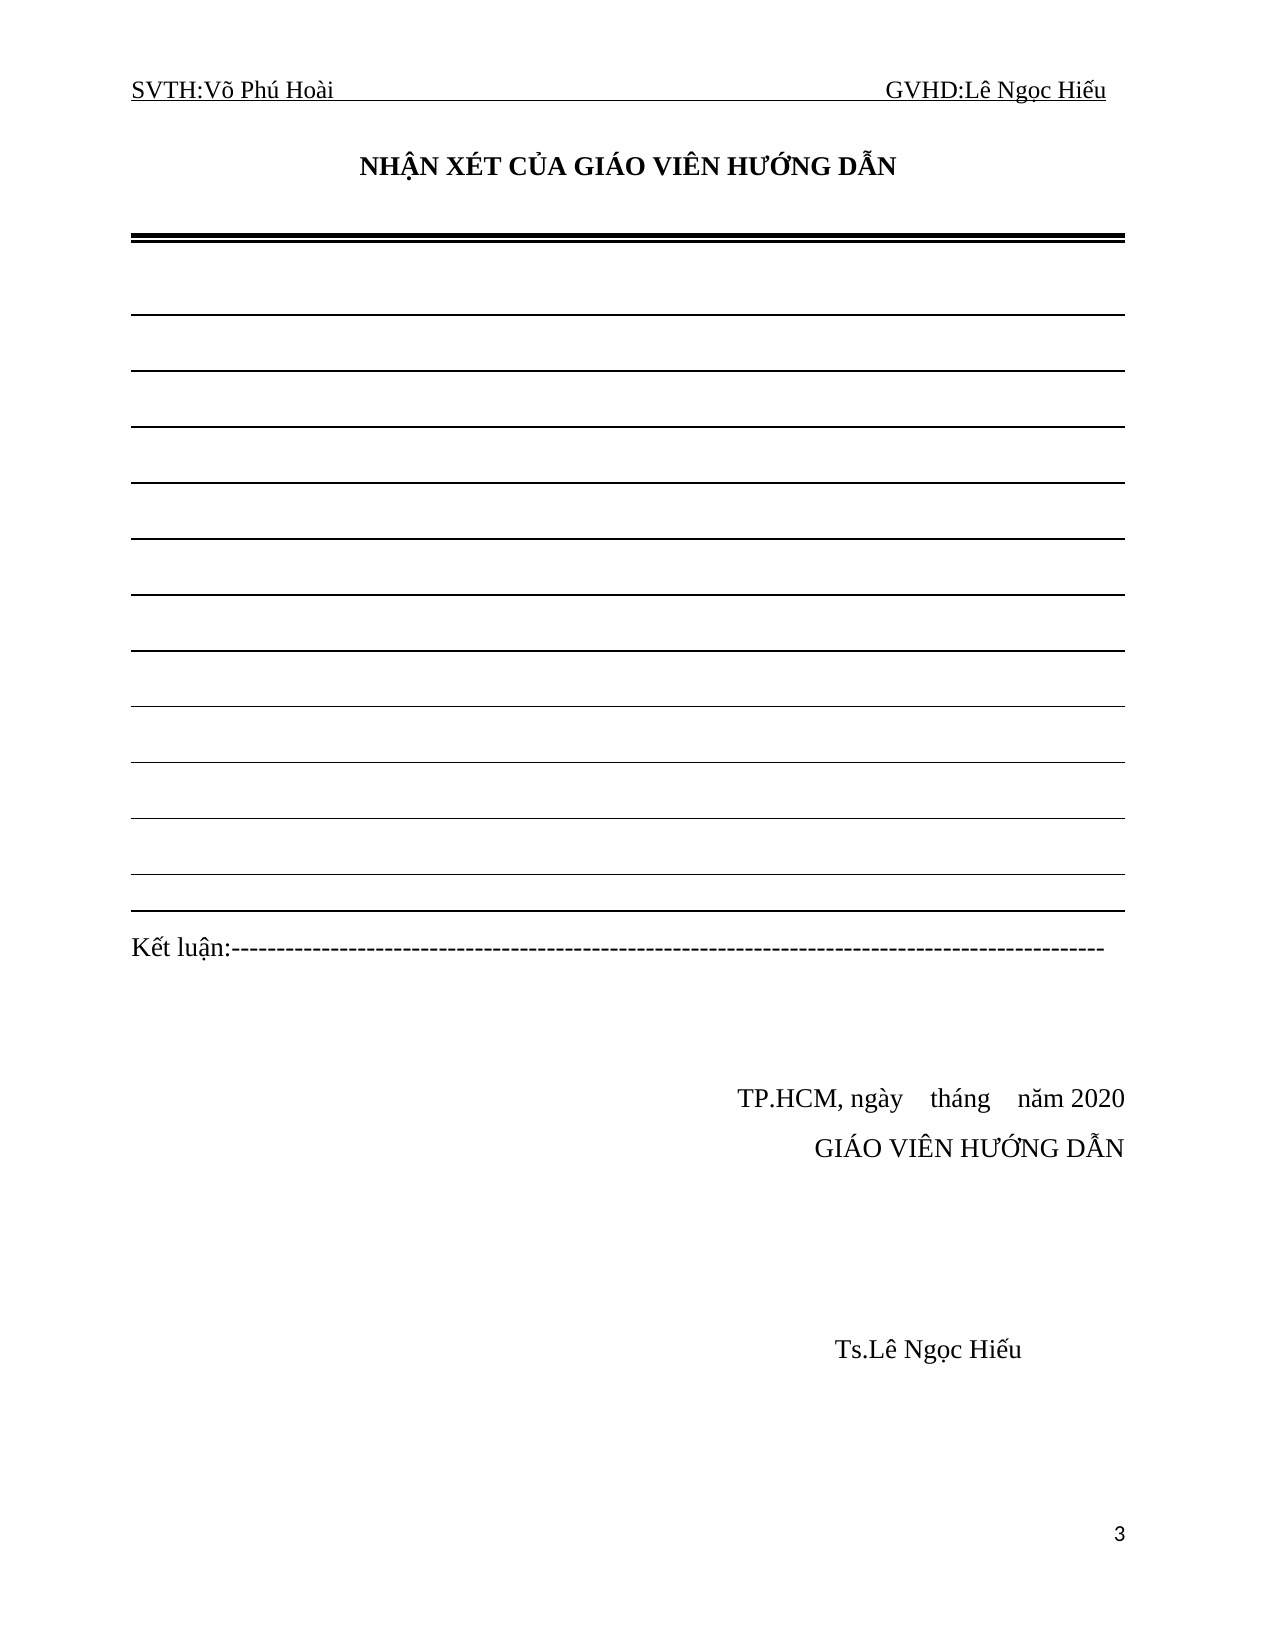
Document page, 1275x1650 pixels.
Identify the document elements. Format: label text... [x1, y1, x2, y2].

text Kết luận:------------------------------------------------------------------------------------------------- [131, 931, 1125, 962]
text GIÁO VIÊN HƯỚNG DẪN [131, 1132, 1125, 1163]
text TP.HCM, ngày tháng năm 2020 [131, 1082, 1125, 1113]
text Ts.Lê Ngọc Hiếu [656, 1333, 1125, 1364]
text NHẬN XÉT CỦA GIÁO VIÊN HƯỚNG DẪN [131, 150, 1125, 181]
